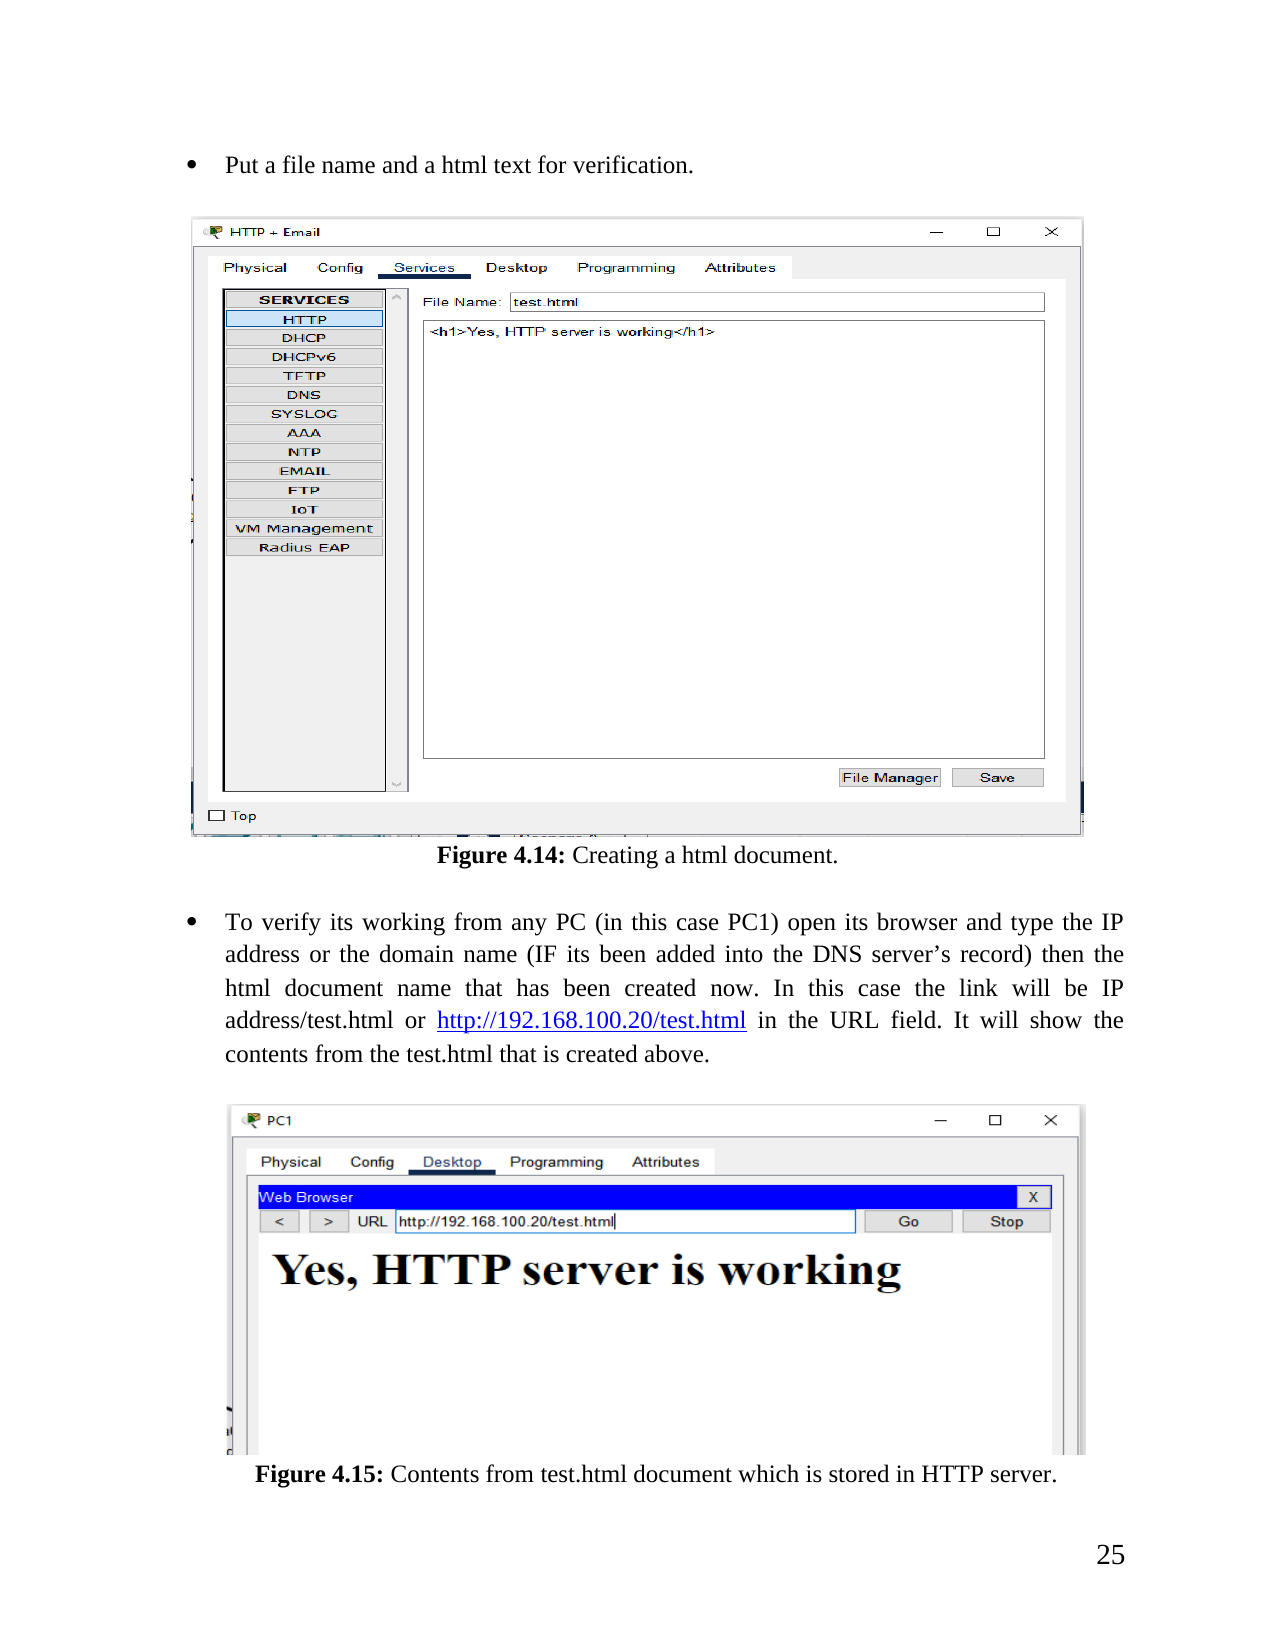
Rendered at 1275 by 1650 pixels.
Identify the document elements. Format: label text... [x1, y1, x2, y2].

picture [191, 216, 1084, 837]
text Figure 4.15: Contents from test.html document which is stored in HTTP server. [187, 1459, 1125, 1488]
text Figure 4.14: Creating a html document. [150, 841, 1125, 869]
list To verify its working from any PC (in this case PC1) open its browser and type the IP address or the domain name (IF its been added into the DNS server’s record) then the html document name that has been created now. In this case the link will be IP address/test.html or http://192.168.100.20/test.html in the URL field. It will show the contents from the test.html that is created above. [187, 907, 1125, 1067]
picture [226, 1104, 1086, 1455]
list Put a file name and a html text for verification. [187, 150, 1125, 179]
